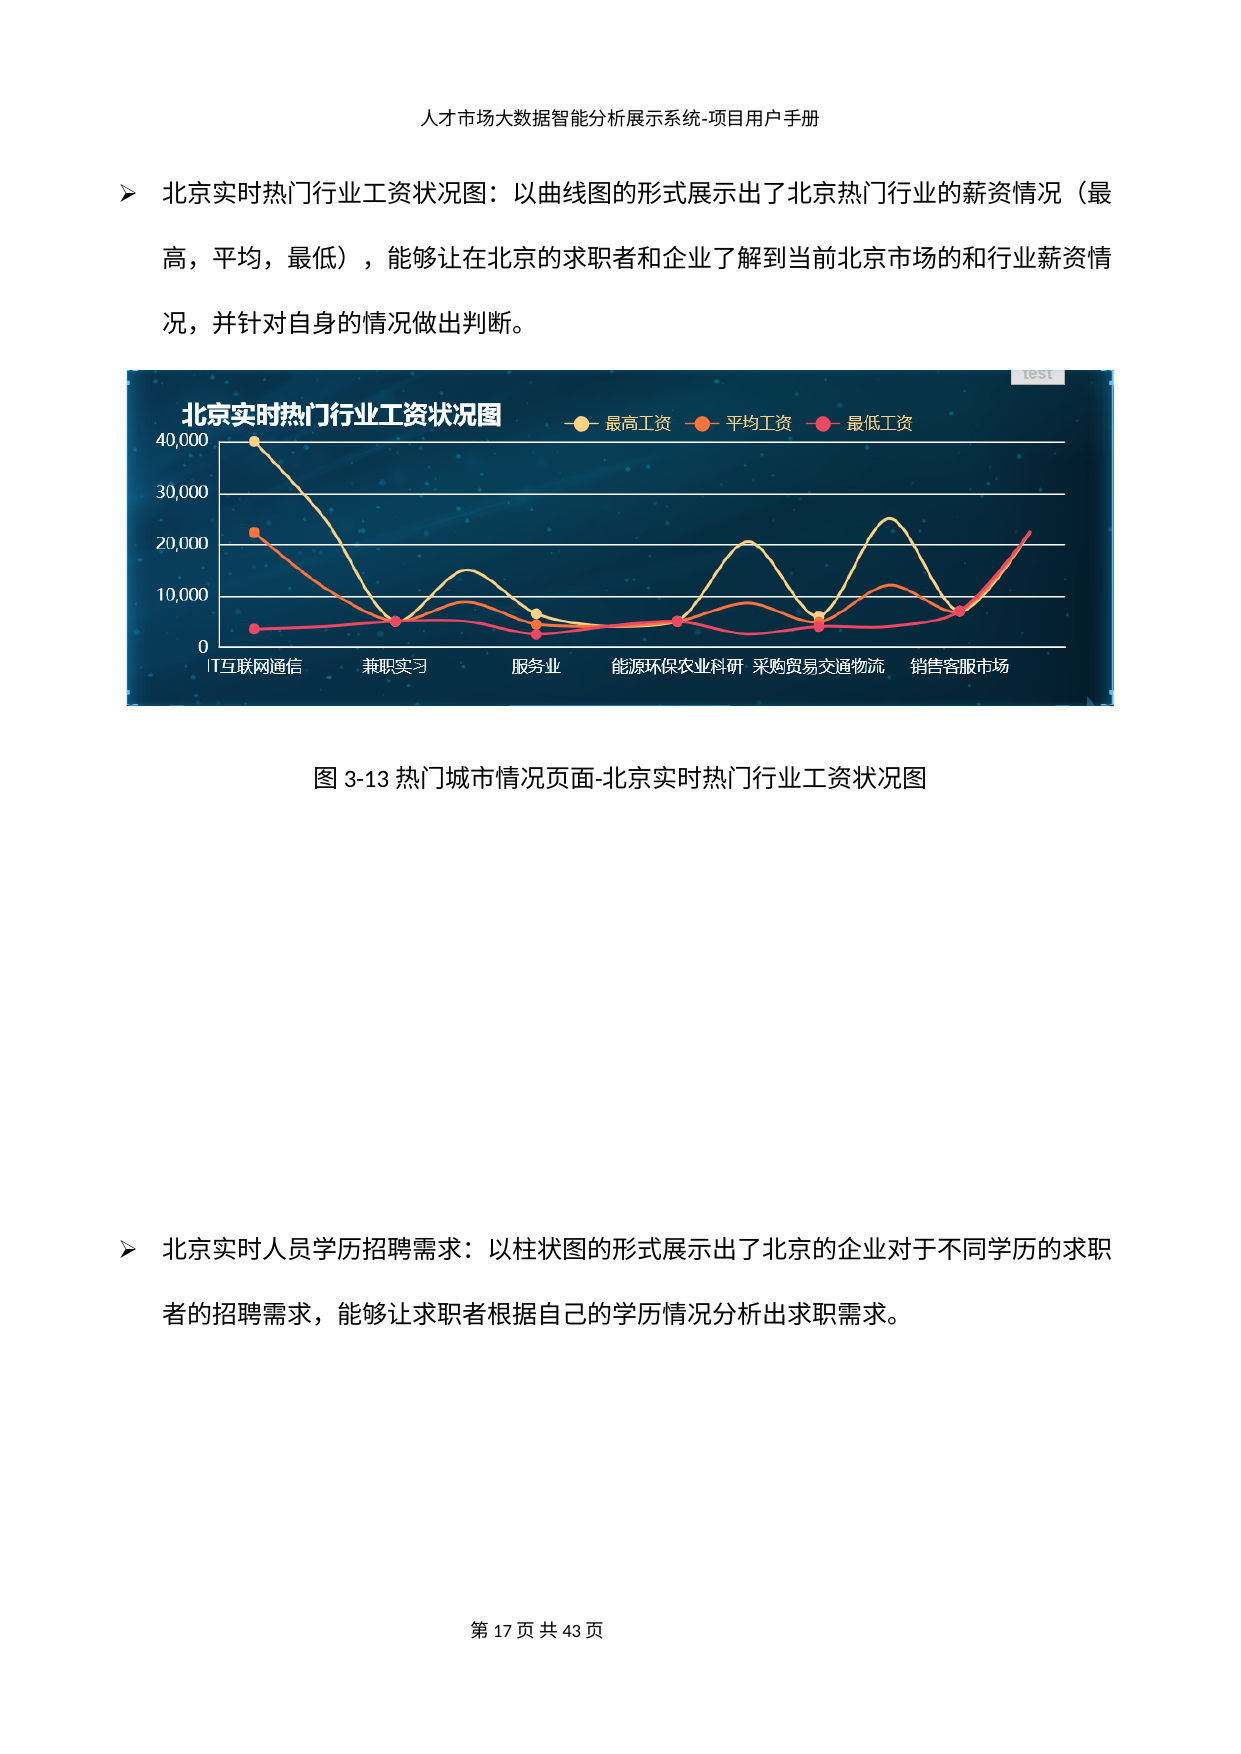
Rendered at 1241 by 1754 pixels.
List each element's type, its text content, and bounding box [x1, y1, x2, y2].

picture [126, 370, 1114, 706]
text 图 3-13 热门城市情况页面-北京实时热门行业工资状况图 [118, 744, 1122, 809]
list 北京实时人员学历招聘需求：以柱状图的形式展示出了北京的企业对于不同学历的求职者的招聘需求，能够让求职者根据自己的学历情况分析出求职需求。 [118, 1215, 1122, 1345]
list 北京实时热门行业工资状况图：以曲线图的形式展示出了北京热门行业的薪资情况（最高，平均，最低），能够让在北京的求职者和企业了解到当前北京市场的和行业薪资情况，并针对自身的情况做出判断。 [118, 159, 1122, 354]
